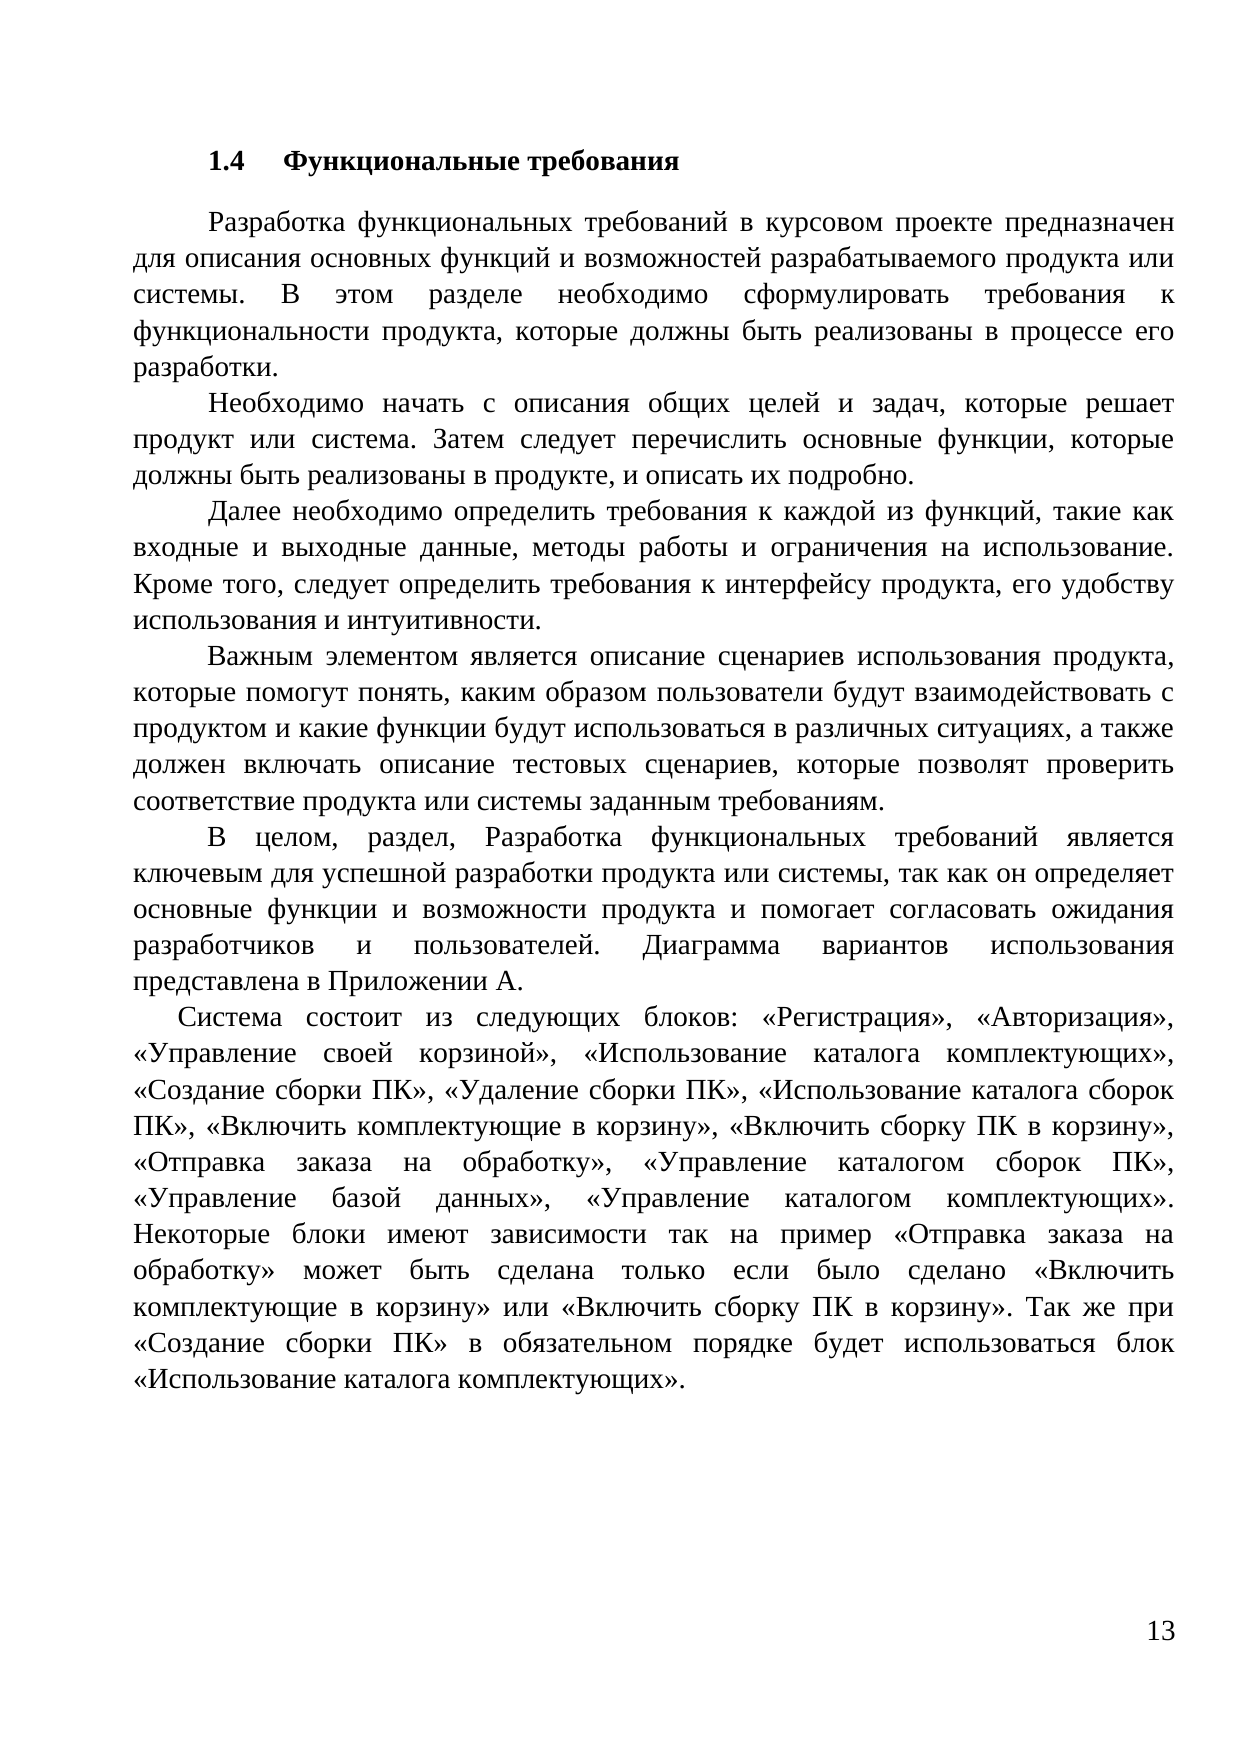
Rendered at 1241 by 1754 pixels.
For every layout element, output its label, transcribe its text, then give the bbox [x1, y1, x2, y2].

subtitle Функциональные требования [208, 143, 1175, 177]
text Система состоит из следующих блоков: «Регистрация», «Авторизация», «Управление своей корзиной», «Использование каталога комплектующих», «Создание сборки ПК», «Удаление сборки ПК», «Использование каталога сборок ПК», «Включить комплектующие в корзину», «Включить сборку ПК в корзину», «Отправка заказа на обработку», «Управление каталогом сборок ПК», «Управление базой данных», «Управление каталогом комплектующих». Некоторые блоки имеют зависимости так на пример «Отправка заказа на обработку» может быть сделана только если было сделано «Включить комплектующие в корзину» или «Включить сборку ПК в корзину». Так же при «Создание сборки ПК» в обязательном порядке будет использоваться блок «Использование каталога комплектующих». [133, 999, 1175, 1394]
text Важным элементом является описание сценариев использования продукта, которые помогут понять, каким образом пользователи будут взаимодействовать с продуктом и какие функции будут использоваться в различных ситуациях, а также должен включать описание тестовых сценариев, которые позволят проверить соответствие продукта или системы заданным требованиям. [133, 638, 1175, 816]
text Разработка функциональных требований в курсовом проекте предназначен для описания основных функций и возможностей разрабатываемого продукта или системы. В этом разделе необходимо сформулировать требования к функциональности продукта, которые должны быть реализованы в процессе его разработки. [133, 204, 1175, 382]
text Необходимо начать с описания общих целей и задач, которые решает продукт или система. Затем следует перечислить основные функции, которые должны быть реализованы в продукте, и описать их подробно. [133, 385, 1175, 491]
text В целом, раздел, Разработка функциональных требований является ключевым для успешной разработки продукта или системы, так как он определяет основные функции и возможности продукта и помогает согласовать ожидания разработчиков и пользователей. Диаграмма вариантов использования представлена в Приложении A. [133, 819, 1175, 997]
text Далее необходимо определить требования к каждой из функций, такие как входные и выходные данные, методы работы и ограничения на использование. Кроме того, следует определить требования к интерфейсу продукта, его удобству использования и интуитивности. [133, 493, 1175, 635]
